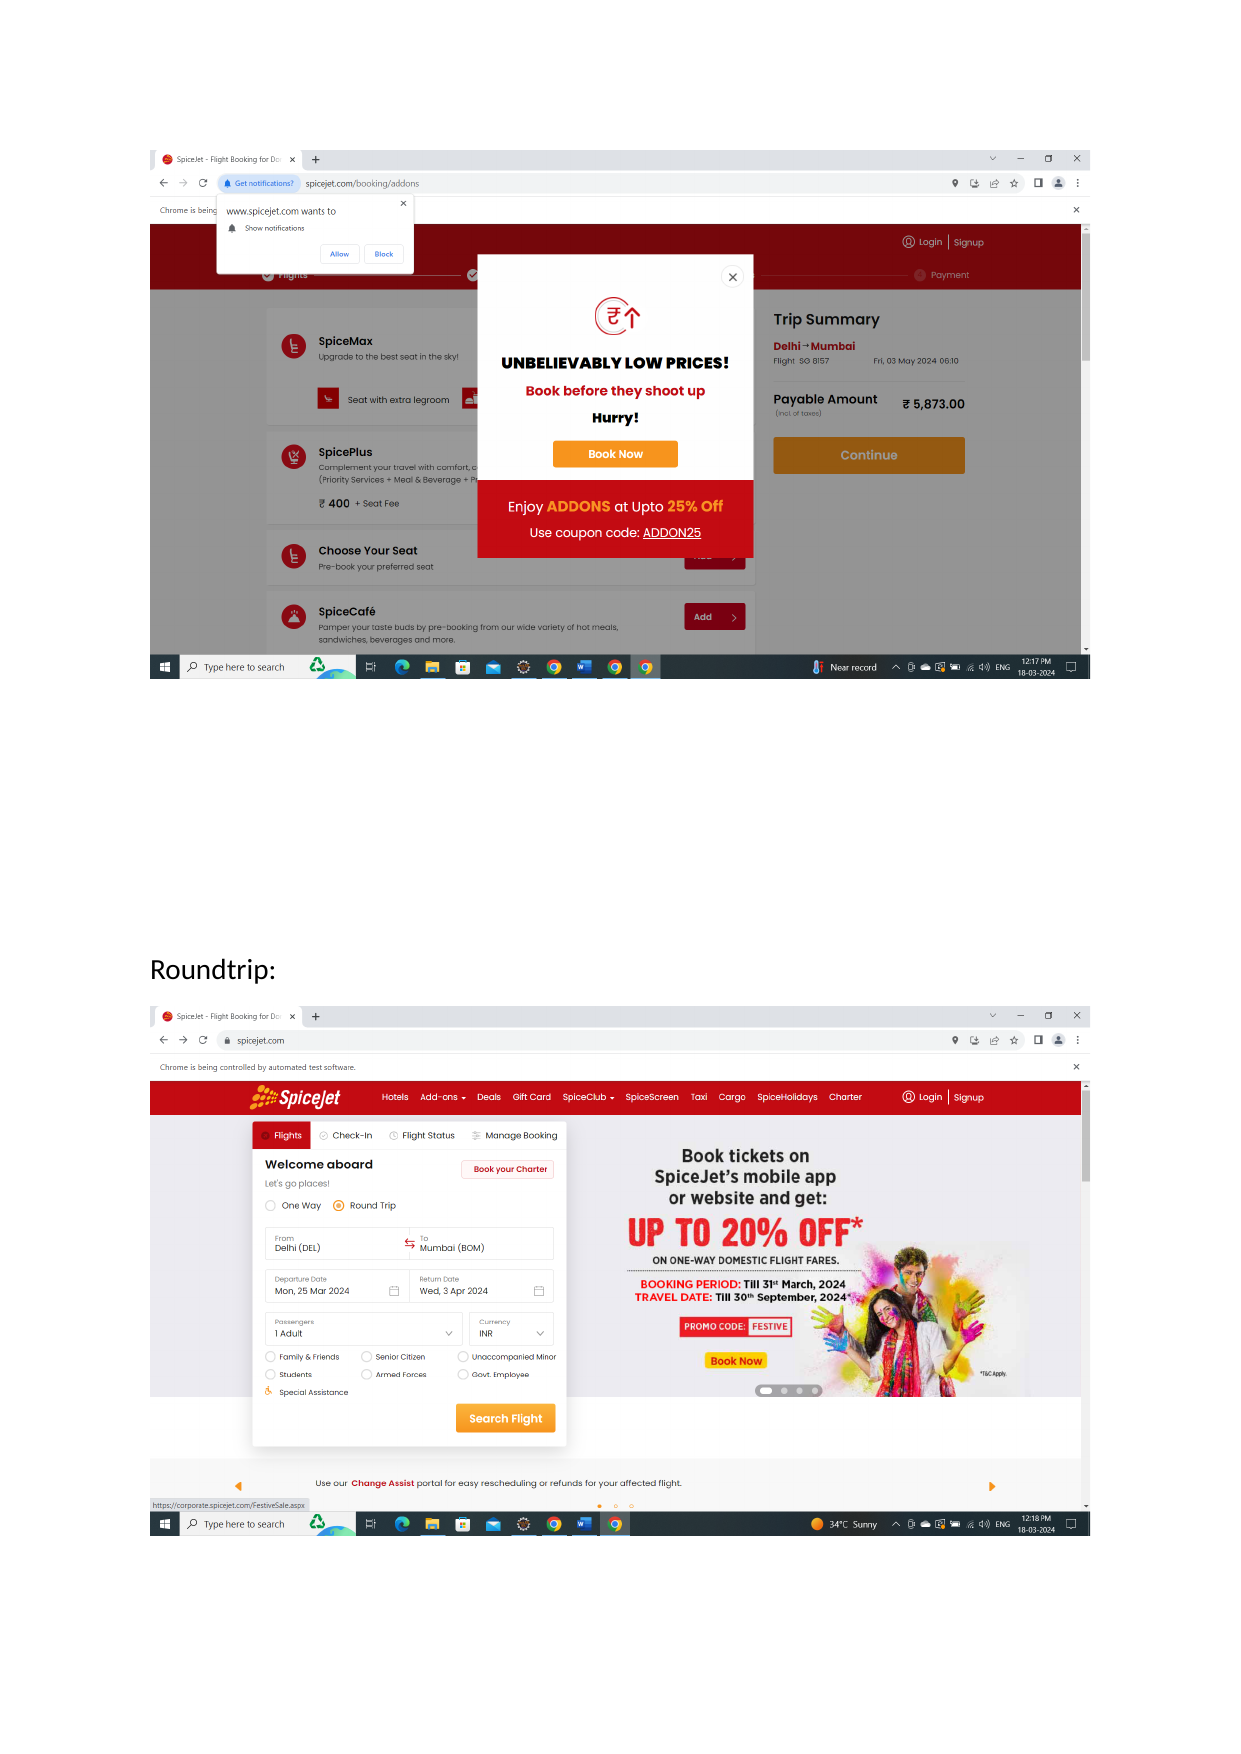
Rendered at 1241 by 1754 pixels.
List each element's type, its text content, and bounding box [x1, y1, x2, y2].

picture [150, 150, 1091, 679]
picture [150, 1006, 1091, 1536]
text Roundtrip: [150, 951, 1090, 987]
